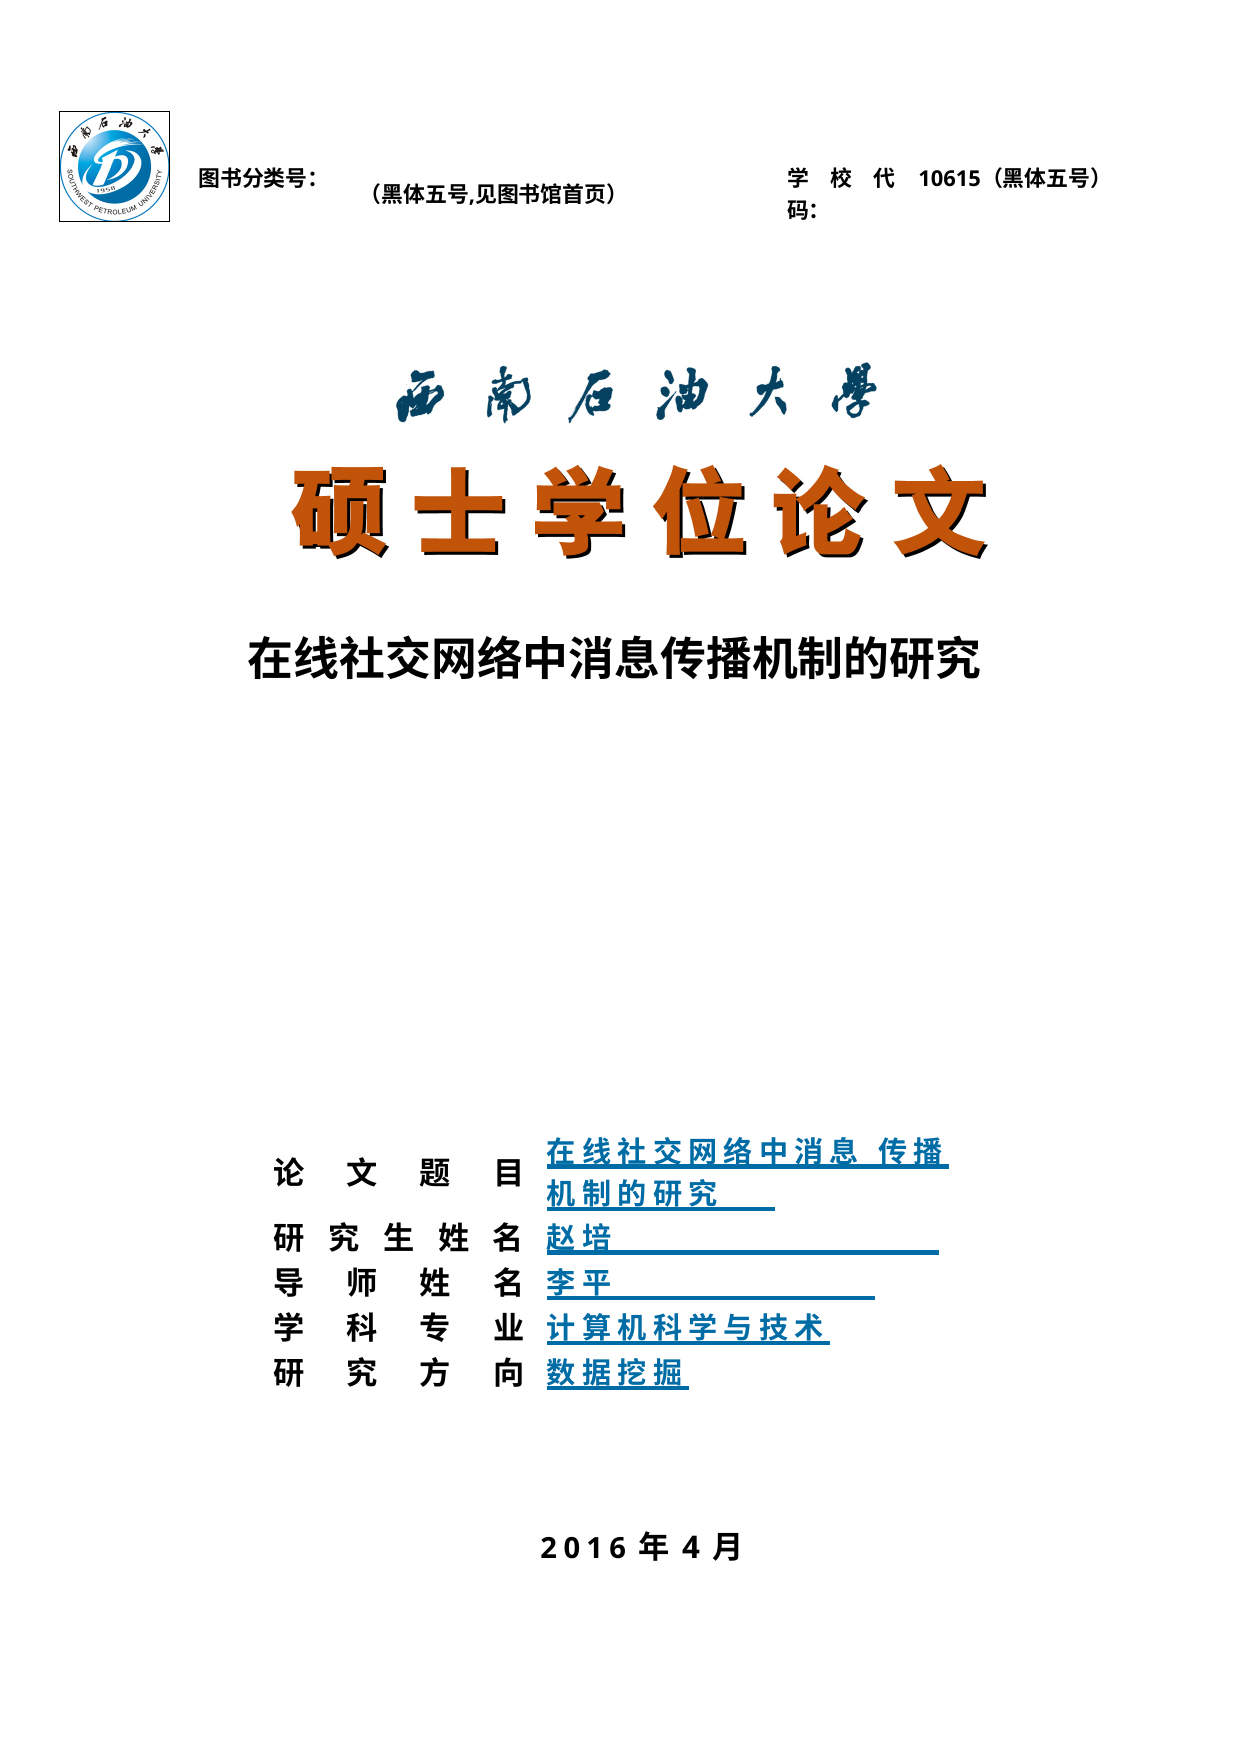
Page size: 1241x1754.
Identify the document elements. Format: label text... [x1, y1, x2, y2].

table_header 图书分类号： [187, 161, 348, 224]
picture [284, 453, 993, 566]
table_cell 李平 [535, 1258, 967, 1303]
table_cell 研究生姓名 [262, 1213, 535, 1258]
table_header 学校代码： [776, 161, 907, 224]
table_cell 数据挖掘 [535, 1349, 967, 1394]
table_cell 导师姓名 [262, 1258, 535, 1303]
text 2016年4月 [59, 1512, 1169, 1577]
table_cell 研究方向 [262, 1349, 535, 1394]
table_header （黑体五号,见图书馆首页） [348, 161, 776, 224]
table_header 10615（黑体五号） [907, 161, 1151, 224]
subtitle 在线社交网络中消息传播机制的研究 [59, 606, 1169, 704]
picture [383, 356, 883, 429]
table_cell 赵培 [535, 1213, 967, 1258]
table_header 论文题目 [262, 1128, 535, 1213]
table_cell 计算机科学与技术 [535, 1303, 967, 1348]
table_cell 学科专业 [262, 1303, 535, 1348]
picture [60, 112, 169, 221]
table_header 在线社交网络中消息 传播机制的研究 [535, 1128, 967, 1213]
